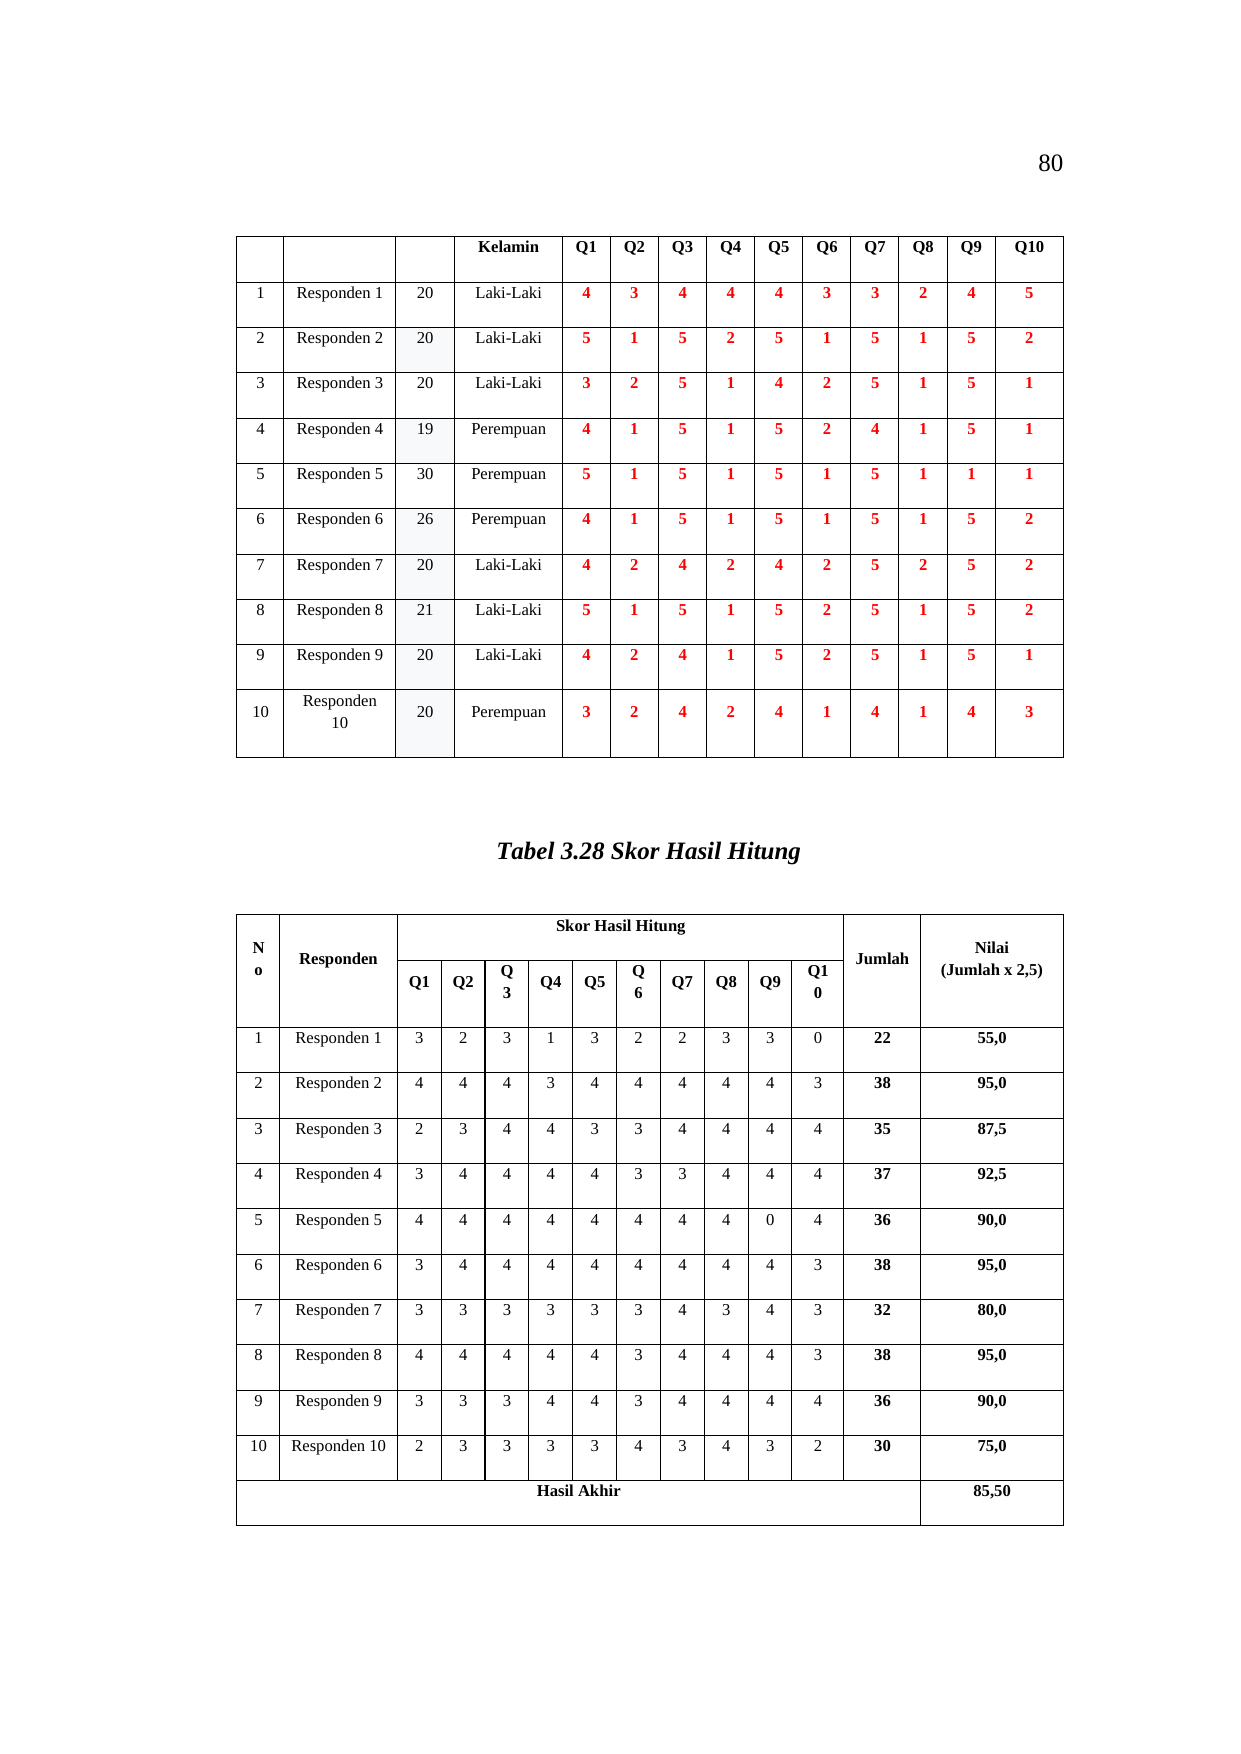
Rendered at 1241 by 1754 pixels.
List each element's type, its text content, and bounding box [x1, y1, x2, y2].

table_cell 5 [659, 600, 706, 644]
table_cell 4 [851, 419, 898, 463]
table_cell 37 [844, 1164, 920, 1208]
table_cell 2 [611, 373, 658, 417]
table_cell Q6 [617, 961, 660, 1027]
table_cell 5 [755, 419, 802, 463]
table_cell 4 [661, 1073, 704, 1118]
table_cell 3 [442, 1119, 484, 1163]
table_cell 1 [996, 419, 1063, 463]
table_cell 5 [851, 464, 898, 508]
table_cell 0 [792, 1028, 843, 1072]
table_cell 5 [659, 464, 706, 508]
table_cell 4 [948, 283, 995, 327]
table_cell Q8 [705, 961, 748, 1027]
table_cell 3 [398, 1255, 441, 1299]
table_cell 2 [803, 600, 850, 644]
table_cell 3 [398, 1028, 441, 1072]
table_cell 3 [661, 1436, 704, 1480]
table_cell 4 [442, 1209, 484, 1253]
table_cell Q3 [486, 961, 528, 1027]
table_cell 90,0 [921, 1209, 1063, 1253]
table_cell Responden 6 [284, 509, 395, 553]
table_cell 38 [844, 1073, 920, 1118]
table_cell 2 [803, 373, 850, 417]
table_header Responden [280, 915, 397, 1027]
table_cell 3 [442, 1436, 484, 1480]
table_cell Responden 4 [280, 1164, 397, 1208]
table_cell 3 [573, 1119, 616, 1163]
table_cell 5 [851, 328, 898, 372]
table_cell 5 [563, 464, 610, 508]
table_cell 4 [749, 1300, 791, 1344]
table_cell Responden 7 [280, 1300, 397, 1344]
table_cell 36 [844, 1209, 920, 1253]
table_cell 3 [803, 283, 850, 327]
table_cell 4 [661, 1300, 704, 1344]
table_cell 1 [611, 464, 658, 508]
table_cell Q10 [792, 961, 843, 1027]
table_cell 22 [844, 1028, 920, 1072]
table_cell 1 [529, 1028, 572, 1072]
table_cell 4 [237, 1164, 279, 1208]
table_cell 4 [398, 1209, 441, 1253]
table_cell Responden 6 [280, 1255, 397, 1299]
table_cell 4 [573, 1164, 616, 1208]
table_cell 4 [705, 1164, 748, 1208]
table_cell 3 [792, 1255, 843, 1299]
table_cell 0 [749, 1209, 791, 1253]
table_cell 20 [396, 555, 454, 599]
table_cell Q9 [948, 237, 995, 282]
table_cell 4 [563, 419, 610, 463]
table_cell 2 [611, 645, 658, 689]
table_cell 1 [707, 645, 754, 689]
table_cell 3 [486, 1028, 528, 1072]
table_cell 32 [844, 1300, 920, 1344]
table_cell 92,5 [921, 1164, 1063, 1208]
table_cell 3 [749, 1436, 791, 1480]
table_cell Q8 [899, 237, 947, 282]
table_cell 4 [792, 1391, 843, 1435]
table_cell 7 [237, 1300, 279, 1344]
table_cell Laki-Laki [455, 328, 562, 372]
table_cell 2 [617, 1028, 660, 1072]
table_cell 21 [396, 600, 454, 644]
table_cell 4 [573, 1073, 616, 1118]
table_cell 4 [529, 1209, 572, 1253]
table_cell Responden 1 [284, 283, 395, 327]
table_cell 4 [486, 1209, 528, 1253]
table_cell 2 [803, 645, 850, 689]
table_cell 3 [237, 373, 283, 417]
table_cell 4 [755, 555, 802, 599]
table_cell 5 [948, 419, 995, 463]
table_cell Q7 [851, 237, 898, 282]
table_cell 4 [948, 690, 995, 757]
table_cell 2 [803, 555, 850, 599]
table_cell 3 [529, 1436, 572, 1480]
table_cell 10 [237, 1436, 279, 1480]
table_cell Laki-Laki [455, 283, 562, 327]
table_cell Responden 3 [284, 373, 395, 417]
table_cell Q10 [996, 237, 1063, 282]
table_cell 1 [611, 509, 658, 553]
table_cell 20 [396, 690, 454, 757]
table_cell 2 [398, 1436, 441, 1480]
table_cell 4 [659, 645, 706, 689]
table_cell 2 [996, 600, 1063, 644]
table_cell 3 [529, 1300, 572, 1344]
table_cell 4 [705, 1436, 748, 1480]
table_cell 2 [707, 328, 754, 372]
table_cell 4 [563, 645, 610, 689]
table_cell Responden 8 [284, 600, 395, 644]
table_cell 2 [996, 328, 1063, 372]
table_cell 5 [755, 509, 802, 553]
table_cell Q2 [611, 237, 658, 282]
table_cell 3 [792, 1345, 843, 1389]
table_cell 3 [851, 283, 898, 327]
table_cell 1 [611, 419, 658, 463]
table_cell 4 [749, 1164, 791, 1208]
table_cell 4 [755, 690, 802, 757]
table_cell 5 [948, 600, 995, 644]
table_cell Responden 1 [280, 1028, 397, 1072]
table_cell 5 [851, 509, 898, 553]
table_cell 20 [396, 373, 454, 417]
table_cell Q5 [573, 961, 616, 1027]
table_cell 1 [707, 600, 754, 644]
table_cell 1 [996, 373, 1063, 417]
table_cell 5 [948, 555, 995, 599]
table_cell Q6 [803, 237, 850, 282]
table_cell 5 [851, 645, 898, 689]
table_cell 1 [803, 690, 850, 757]
table_cell 95,0 [921, 1255, 1063, 1299]
table_cell 20 [396, 328, 454, 372]
table_cell 80,0 [921, 1300, 1063, 1344]
table_cell 2 [899, 283, 947, 327]
table_cell 4 [707, 283, 754, 327]
table_cell 5 [948, 328, 995, 372]
table_cell 1 [948, 464, 995, 508]
table_cell 5 [755, 464, 802, 508]
table_cell 38 [844, 1345, 920, 1389]
table_cell 4 [749, 1391, 791, 1435]
table_cell 2 [899, 555, 947, 599]
table_cell 4 [486, 1255, 528, 1299]
table_cell 3 [563, 373, 610, 417]
table_cell 4 [486, 1345, 528, 1389]
table_cell 1 [899, 600, 947, 644]
table_cell 1 [996, 645, 1063, 689]
table_header No [237, 237, 283, 282]
table_cell 10 [237, 690, 283, 757]
table_cell 20 [396, 645, 454, 689]
table_cell 4 [529, 1391, 572, 1435]
table_cell 4 [749, 1345, 791, 1389]
table_cell 1 [237, 1028, 279, 1072]
table_cell 4 [617, 1436, 660, 1480]
table_cell 1 [899, 464, 947, 508]
table_cell 3 [617, 1164, 660, 1208]
table_header Jumlah [844, 915, 920, 1027]
table_cell 2 [707, 555, 754, 599]
table_cell Perempuan [455, 509, 562, 553]
table_cell 4 [749, 1255, 791, 1299]
table_cell 4 [661, 1345, 704, 1389]
table_cell 5 [755, 600, 802, 644]
table_cell Q2 [442, 961, 484, 1027]
table_cell Responden 9 [280, 1391, 397, 1435]
table_cell 4 [529, 1345, 572, 1389]
table_cell 9 [237, 1391, 279, 1435]
table_cell Perempuan [455, 690, 562, 757]
table_cell 3 [996, 690, 1063, 757]
table_cell 1 [707, 509, 754, 553]
table_cell 1 [707, 419, 754, 463]
table_cell 3 [398, 1391, 441, 1435]
table_cell 4 [442, 1073, 484, 1118]
table_cell 4 [755, 283, 802, 327]
table_cell 9 [237, 645, 283, 689]
table_cell 3 [237, 1119, 279, 1163]
table_cell 2 [996, 555, 1063, 599]
table_cell Responden 4 [284, 419, 395, 463]
table_cell 5 [659, 419, 706, 463]
table_cell 4 [617, 1255, 660, 1299]
table_cell 3 [486, 1436, 528, 1480]
table_cell 4 [529, 1255, 572, 1299]
table_cell 6 [237, 509, 283, 553]
table_cell 3 [617, 1391, 660, 1435]
table_cell 2 [996, 509, 1063, 553]
table_cell 6 [237, 1255, 279, 1299]
table_cell Laki-Laki [455, 645, 562, 689]
table_cell 4 [398, 1073, 441, 1118]
table_cell 3 [705, 1028, 748, 1072]
table_cell Q4 [529, 961, 572, 1027]
table_cell 8 [237, 600, 283, 644]
table_cell 2 [442, 1028, 484, 1072]
table_cell Responden 5 [280, 1209, 397, 1253]
table_cell Q7 [661, 961, 704, 1027]
table_cell 5 [755, 645, 802, 689]
table_cell 1 [707, 464, 754, 508]
table_cell 4 [659, 555, 706, 599]
table_cell 3 [486, 1300, 528, 1344]
table_cell 5 [851, 373, 898, 417]
table_cell 1 [899, 328, 947, 372]
table_cell 3 [661, 1164, 704, 1208]
table_cell 5 [948, 509, 995, 553]
table_cell 2 [611, 555, 658, 599]
table_cell 4 [705, 1209, 748, 1253]
table_cell 4 [237, 419, 283, 463]
table_cell Q4 [707, 237, 754, 282]
table_cell 2 [803, 419, 850, 463]
table_cell 4 [486, 1164, 528, 1208]
table_cell Responden 2 [284, 328, 395, 372]
table_cell 1 [899, 645, 947, 689]
table_cell Responden 5 [284, 464, 395, 508]
table_cell 3 [792, 1073, 843, 1118]
table_cell 4 [659, 690, 706, 757]
table_cell Responden 9 [284, 645, 395, 689]
table_cell 4 [661, 1391, 704, 1435]
table_cell 3 [617, 1300, 660, 1344]
table_cell 2 [237, 1073, 279, 1118]
table_header Responden [284, 237, 395, 282]
table_cell 1 [899, 419, 947, 463]
table_cell 5 [948, 373, 995, 417]
table_header Usia [396, 237, 454, 282]
table_cell 38 [844, 1255, 920, 1299]
table_cell 5 [659, 509, 706, 553]
table_cell 4 [661, 1119, 704, 1163]
table_cell Responden 10 [280, 1436, 397, 1480]
table_cell 2 [661, 1028, 704, 1072]
table_cell 5 [237, 1209, 279, 1253]
table_cell 1 [899, 690, 947, 757]
table_cell 4 [486, 1119, 528, 1163]
table_cell 1 [996, 464, 1063, 508]
table_cell 90,0 [921, 1391, 1063, 1435]
table_cell 4 [705, 1345, 748, 1389]
table_cell 87,5 [921, 1119, 1063, 1163]
table_cell 4 [398, 1345, 441, 1389]
table_cell Laki-Laki [455, 555, 562, 599]
table_cell 85,50 [921, 1481, 1063, 1525]
table_cell 5 [563, 600, 610, 644]
table_cell 20 [396, 283, 454, 327]
table_cell 4 [705, 1119, 748, 1163]
table_cell 5 [996, 283, 1063, 327]
table_cell Q1 [398, 961, 441, 1027]
table_cell 5 [659, 373, 706, 417]
table_cell 35 [844, 1119, 920, 1163]
table_cell 5 [948, 645, 995, 689]
table_cell 55,0 [921, 1028, 1063, 1072]
table_cell 1 [803, 464, 850, 508]
table_cell Hasil Akhir [237, 1481, 920, 1525]
table_cell 3 [442, 1391, 484, 1435]
table_cell 4 [573, 1209, 616, 1253]
table_cell 3 [573, 1028, 616, 1072]
table_cell 2 [792, 1436, 843, 1480]
table_cell 2 [398, 1119, 441, 1163]
table_cell 4 [486, 1073, 528, 1118]
table_cell 4 [705, 1255, 748, 1299]
table_cell 4 [529, 1119, 572, 1163]
table_cell 75,0 [921, 1436, 1063, 1480]
table_cell Responden 2 [280, 1073, 397, 1118]
table_cell 2 [611, 690, 658, 757]
table_cell 1 [611, 600, 658, 644]
table_cell 26 [396, 509, 454, 553]
table_cell 4 [749, 1119, 791, 1163]
table_cell 5 [755, 328, 802, 372]
table_cell 1 [237, 283, 283, 327]
table_cell 5 [563, 328, 610, 372]
table_header Skor Hasil Hitung [398, 915, 843, 960]
table_cell 4 [573, 1391, 616, 1435]
table_cell Laki-Laki [455, 373, 562, 417]
table_cell 4 [792, 1209, 843, 1253]
table_cell 4 [659, 283, 706, 327]
table_cell 30 [396, 464, 454, 508]
table_header Jenis Kelamin [455, 237, 562, 282]
table_header Nilai (Jumlah x 2,5) [921, 915, 1063, 1027]
table_cell 3 [573, 1436, 616, 1480]
table_cell 4 [661, 1209, 704, 1253]
table_cell 4 [617, 1073, 660, 1118]
table_cell 1 [899, 509, 947, 553]
table_cell 4 [442, 1164, 484, 1208]
table_cell 1 [803, 509, 850, 553]
table_cell 4 [573, 1255, 616, 1299]
table_cell 4 [442, 1345, 484, 1389]
table_cell Perempuan [455, 464, 562, 508]
table_cell 4 [661, 1255, 704, 1299]
table_cell 3 [611, 283, 658, 327]
table_cell 3 [705, 1300, 748, 1344]
table_cell 4 [749, 1073, 791, 1118]
table_cell 2 [707, 690, 754, 757]
table_cell 3 [442, 1300, 484, 1344]
table_cell 1 [707, 373, 754, 417]
table_cell 4 [705, 1073, 748, 1118]
table_cell 4 [617, 1209, 660, 1253]
table_cell 4 [705, 1391, 748, 1435]
table_cell 36 [844, 1391, 920, 1435]
table_cell 4 [792, 1164, 843, 1208]
table_cell 4 [563, 283, 610, 327]
table_cell 1 [899, 373, 947, 417]
table_cell 4 [851, 690, 898, 757]
table_cell 3 [398, 1300, 441, 1344]
table_cell Q3 [659, 237, 706, 282]
table_header No [237, 915, 279, 1027]
table_cell 3 [792, 1300, 843, 1344]
table_cell 3 [529, 1073, 572, 1118]
table_cell 5 [851, 600, 898, 644]
table_cell 4 [563, 555, 610, 599]
table_cell 3 [398, 1164, 441, 1208]
table_cell 95,0 [921, 1345, 1063, 1389]
table_cell Laki-Laki [455, 600, 562, 644]
table_cell 3 [573, 1300, 616, 1344]
table_cell 19 [396, 419, 454, 463]
table_cell 7 [237, 555, 283, 599]
table_cell 4 [755, 373, 802, 417]
table_cell 2 [237, 328, 283, 372]
table_cell Q5 [755, 237, 802, 282]
table_cell Q9 [749, 961, 791, 1027]
table_cell 3 [486, 1391, 528, 1435]
table_cell Responden 8 [280, 1345, 397, 1389]
table_cell 30 [844, 1436, 920, 1480]
table_cell Responden 7 [284, 555, 395, 599]
table_cell Q1 [563, 237, 610, 282]
table_cell 4 [792, 1119, 843, 1163]
table_cell 1 [611, 328, 658, 372]
table_cell Perempuan [455, 419, 562, 463]
table_cell 95,0 [921, 1073, 1063, 1118]
table_cell 4 [573, 1345, 616, 1389]
table_cell 5 [659, 328, 706, 372]
table_cell 3 [563, 690, 610, 757]
table_cell 4 [529, 1164, 572, 1208]
table_cell 4 [563, 509, 610, 553]
table_cell 4 [442, 1255, 484, 1299]
table_cell 5 [851, 555, 898, 599]
table_cell 5 [237, 464, 283, 508]
table_cell 3 [749, 1028, 791, 1072]
table_cell 1 [803, 328, 850, 372]
table_cell 3 [617, 1119, 660, 1163]
table_cell Responden 10 [284, 690, 395, 757]
table_cell 8 [237, 1345, 279, 1389]
table_cell Responden 3 [280, 1119, 397, 1163]
table_cell 3 [617, 1345, 660, 1389]
